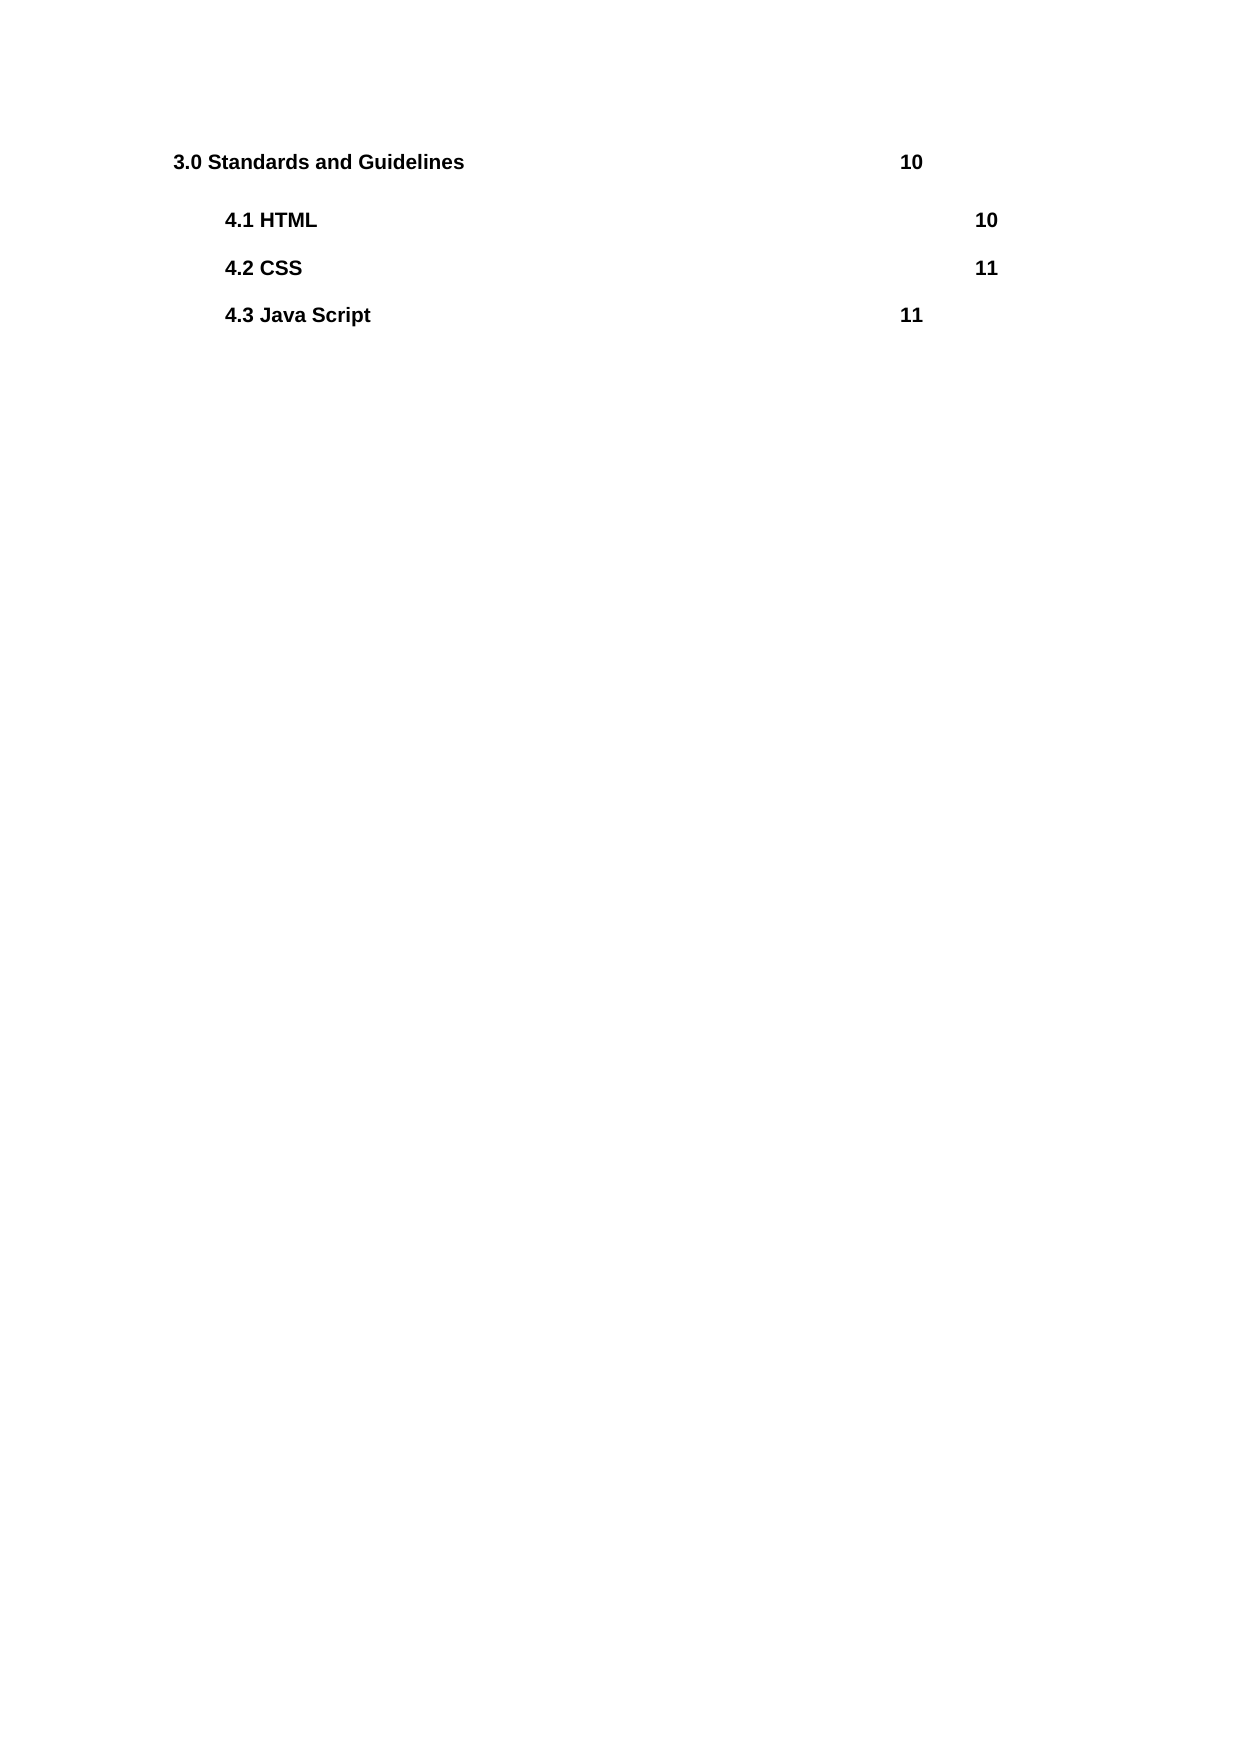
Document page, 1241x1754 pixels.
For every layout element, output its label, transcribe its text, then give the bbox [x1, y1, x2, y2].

text 4.2 CSS 11 [150, 255, 1078, 279]
text 4.1 HTML 10 [150, 207, 1078, 231]
text 3.0 Standards and Guidelines 10 [150, 150, 1078, 174]
text 4.3 Java Script 11 [150, 303, 1078, 327]
